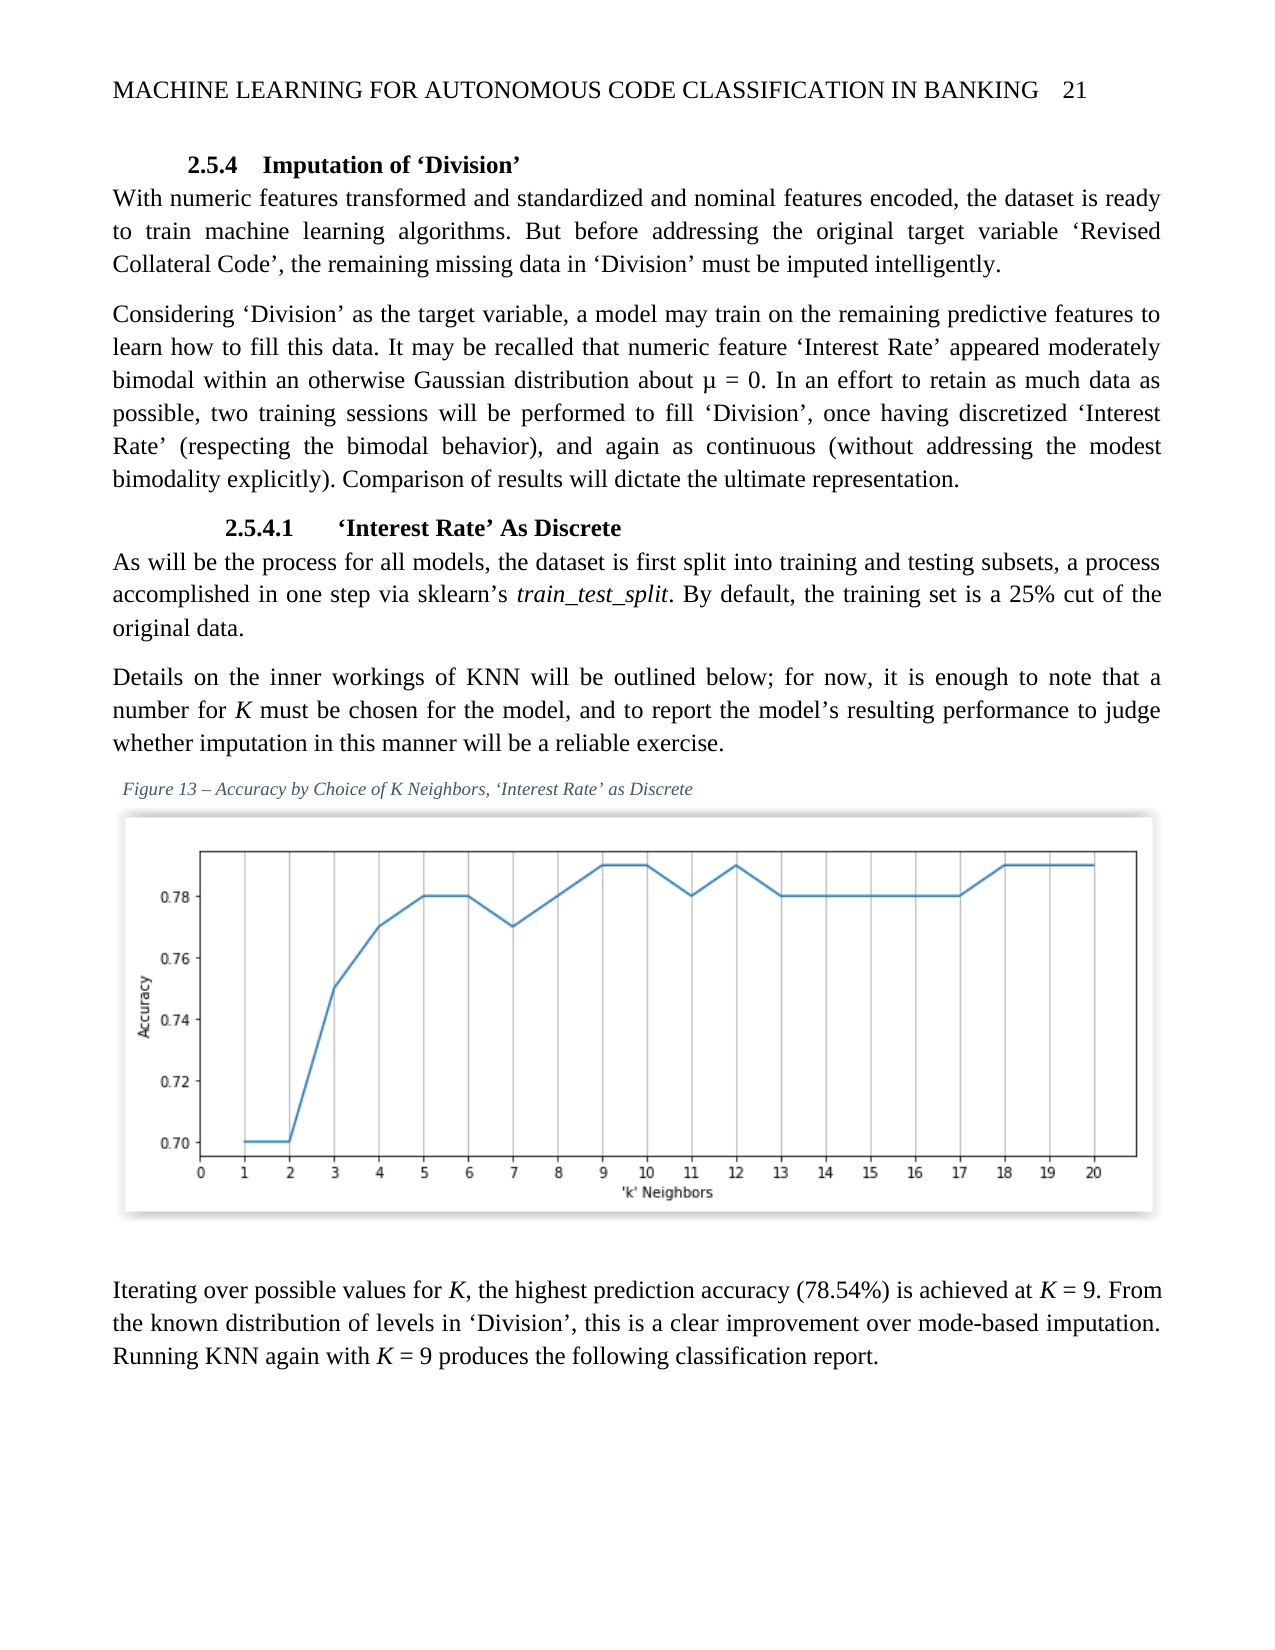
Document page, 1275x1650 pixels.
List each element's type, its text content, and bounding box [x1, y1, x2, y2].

text Considering ‘Division’ as the target variable, a model may train on the remaining predictive features to learn how to fill this data. It may be recalled that numeric feature ‘Interest Rate’ appeared moderately bimodal within an otherwise Gaussian distribution about µ = 0. In an effort to retain as much data as possible, two training sessions will be performed to fill ‘Division’, once having discretized ‘Interest Rate’ (respecting the bimodal behavior), and again as continuous (without addressing the modest bimodality explicitly). Comparison of results will dictate the ultimate representation. [112, 299, 1162, 493]
text Iterating over possible values for K, the highest prediction accuracy (78.54%) is achieved at K = 9. From the known distribution of levels in ‘Division’, this is a clear improvement over mode-based imputation. Running KNN again with K = 9 produces the following classification report. [112, 1275, 1162, 1370]
text Details on the inner workings of KNN will be outlined below; for now, it is enough to note that a number for K must be chosen for the model, and to report the model’s resulting performance to judge whether imputation in this manner will be a reliable exercise. [112, 662, 1162, 757]
text As will be the process for all models, the dataset is first split into training and testing subsets, a process accomplished in one step via sklearn’s train_test_split. By default, the training set is a 25% cut of the original data. [112, 547, 1162, 641]
subtitle Imputation of ‘Division’ [187, 150, 1162, 179]
picture [113, 805, 1164, 1223]
subtitle ‘Interest Rate’ As Discrete [225, 513, 1162, 542]
text With numeric features transformed and standardized and nominal features encoded, the dataset is ready to train machine learning algorithms. But before addressing the original target variable ‘Revised Collateral Code’, the remaining missing data in ‘Division’ must be imputed intelligently. [112, 183, 1162, 278]
